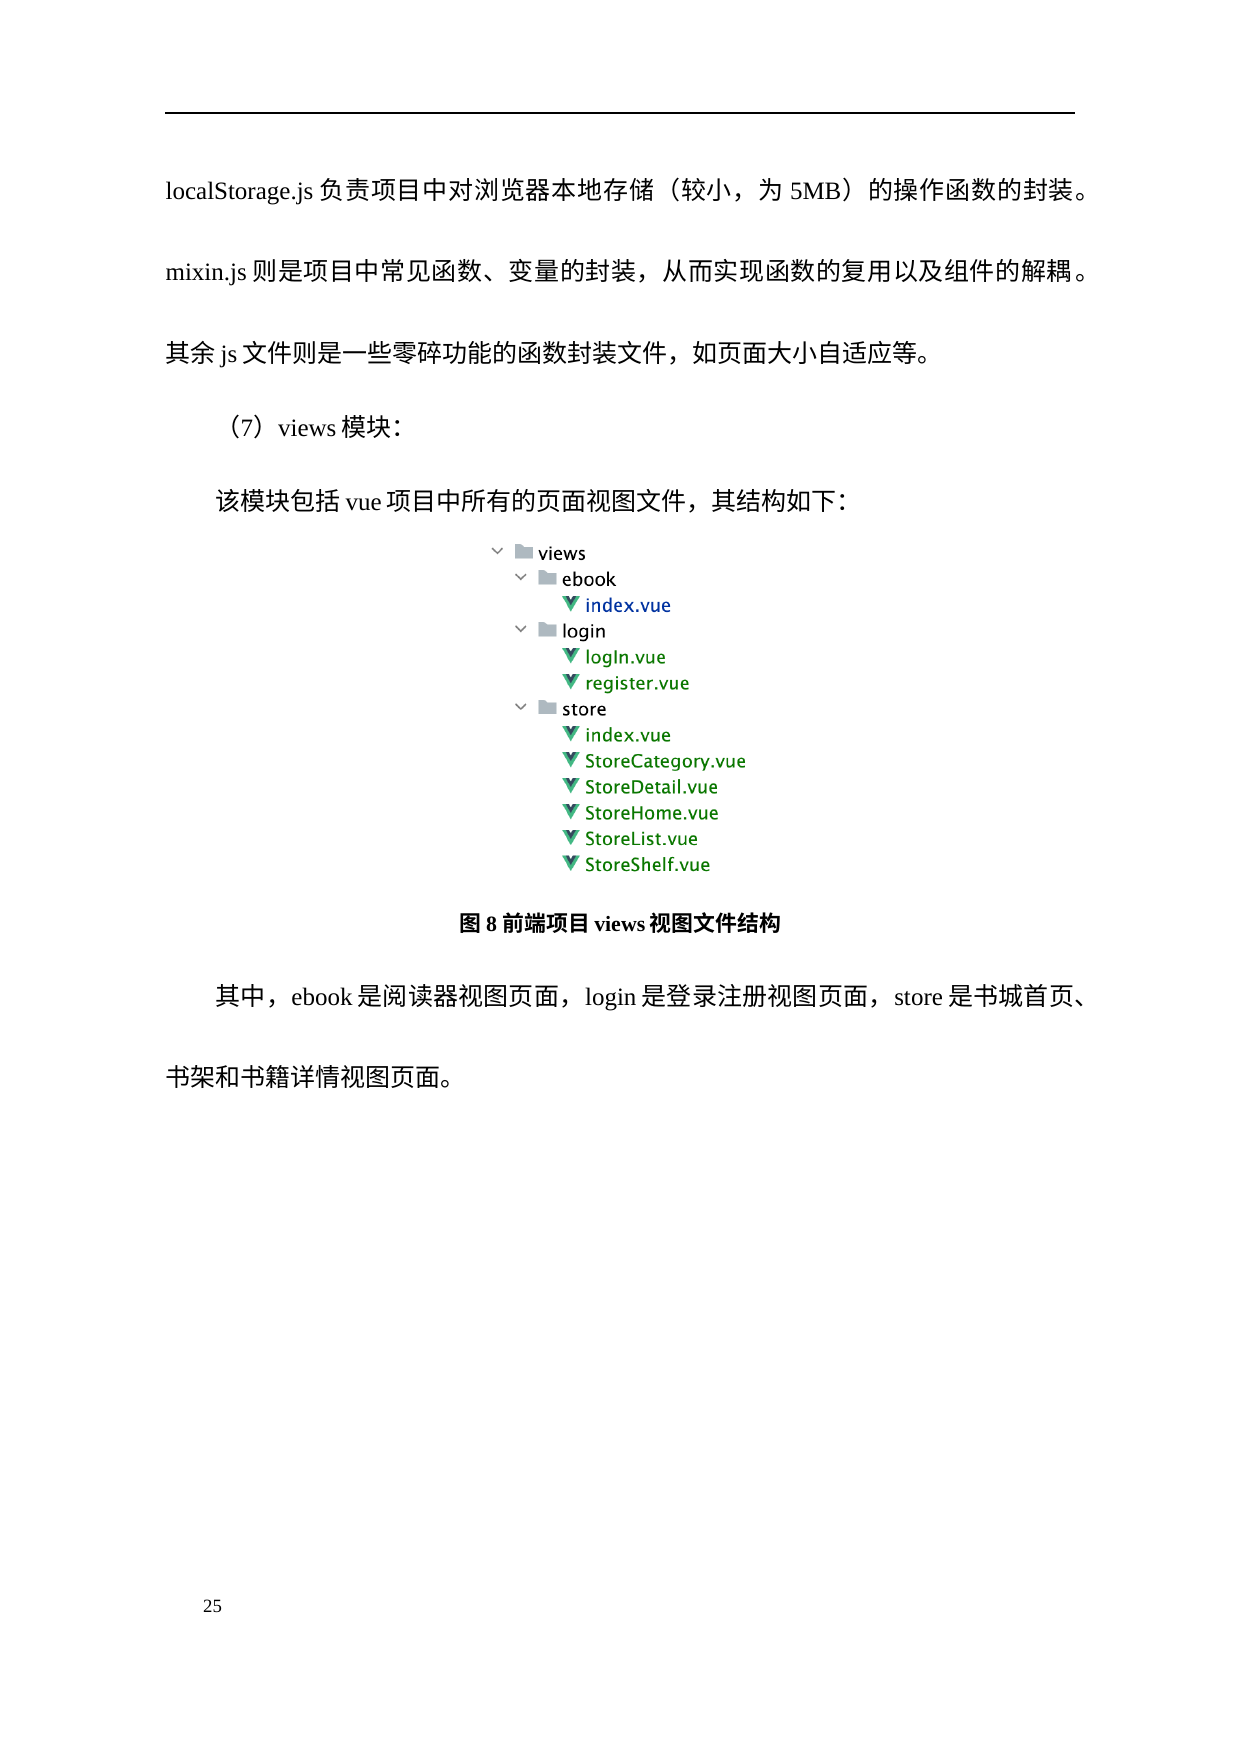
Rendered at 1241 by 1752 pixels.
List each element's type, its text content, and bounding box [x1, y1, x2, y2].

text （7）views模块： [165, 393, 1075, 458]
text 该模块包括vue项目中所有的页面视图文件，其结构如下： [165, 467, 1075, 532]
picture [487, 540, 754, 880]
text 其中，ebook是阅读器视图页面，login是登录注册视图页面，store是书城首页、书架和书籍详情视图页面。 [165, 962, 1075, 1108]
text 图8 前端项目views视图文件结构 [165, 906, 1075, 938]
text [165, 156, 1075, 384]
